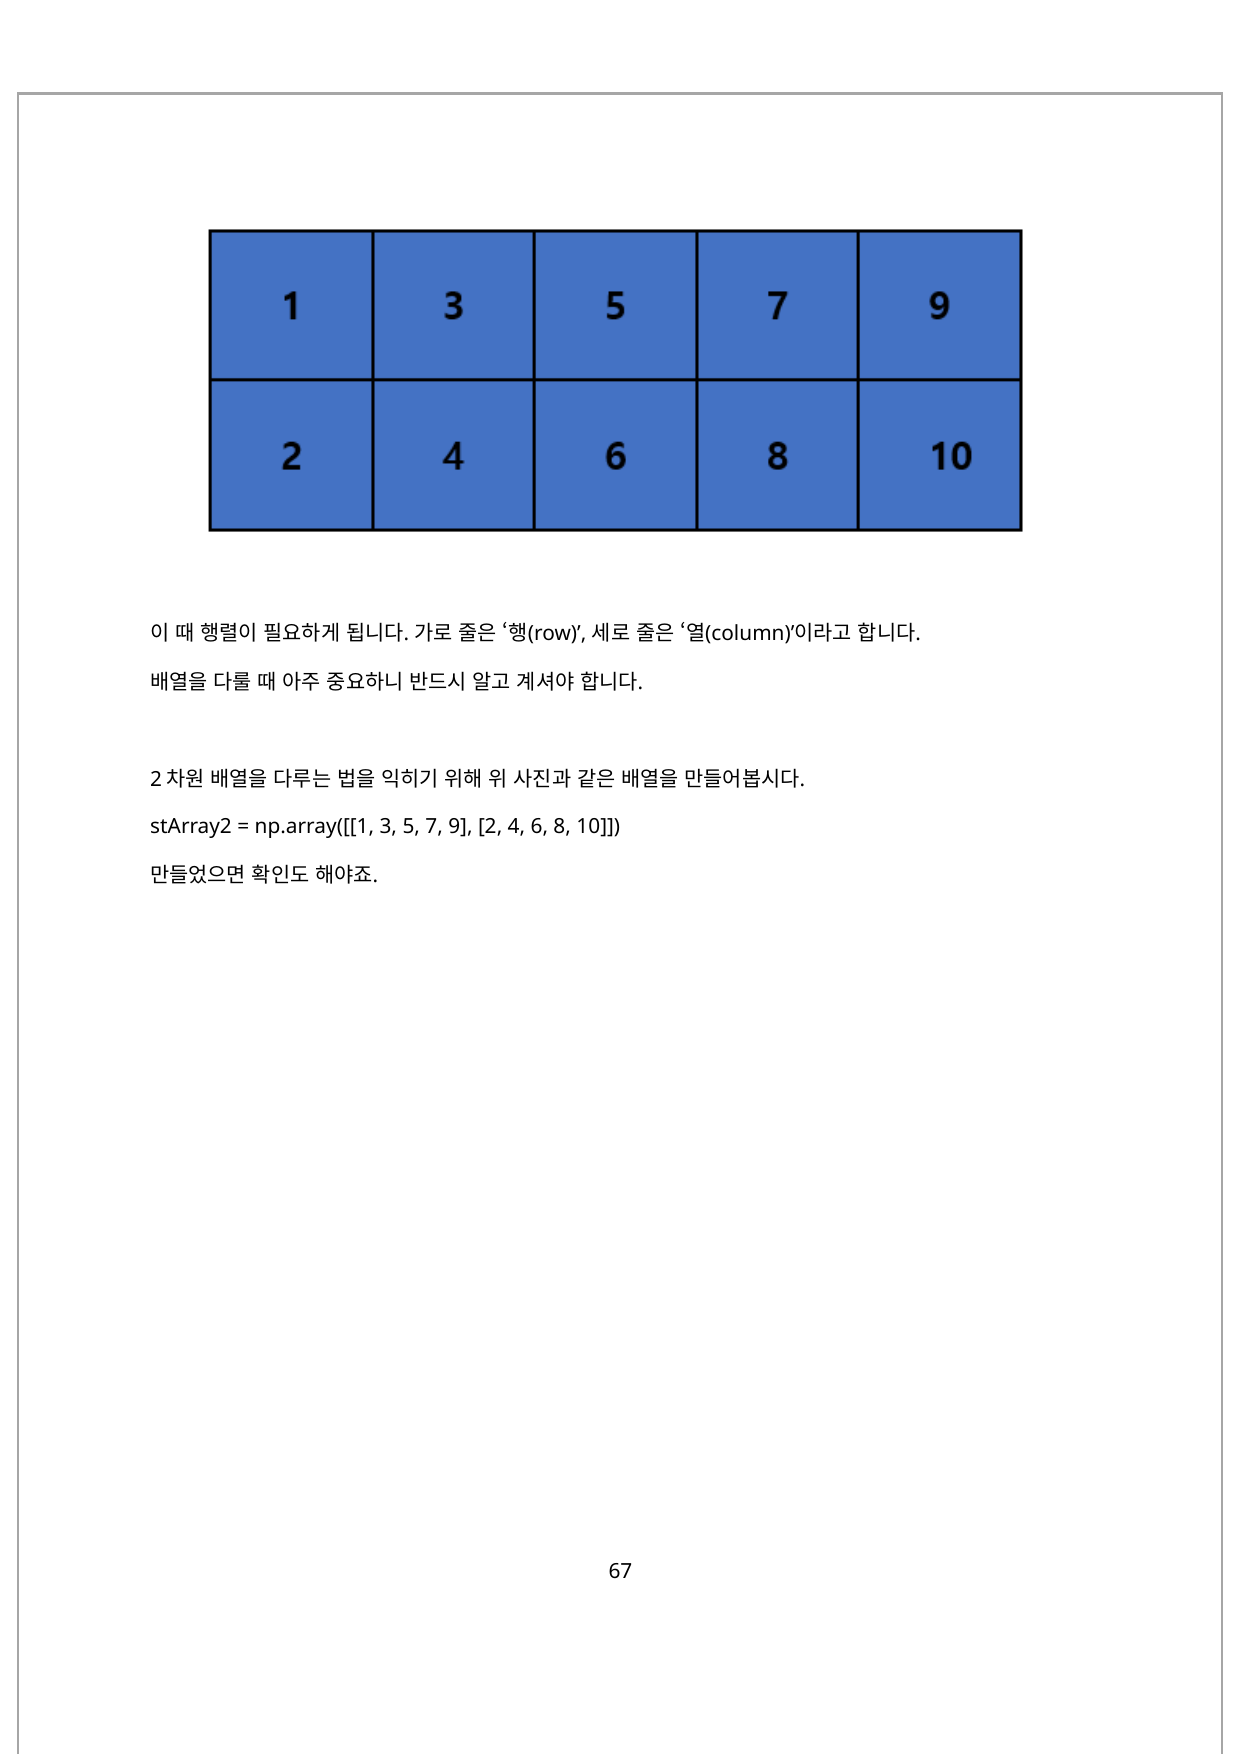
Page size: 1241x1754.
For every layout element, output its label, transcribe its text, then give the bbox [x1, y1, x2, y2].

text 만들었으면 확인도 해야죠. [150, 858, 1090, 889]
text 2차원 배열을 다루는 법을 익히기 위해 위 사진과 같은 배열을 만들어봅시다. [150, 762, 1090, 792]
text 이 때 행렬이 필요하게 됩니다. 가로 줄은 ‘행(row)’, 세로 줄은 ‘열(column)’이라고 합니다. [150, 616, 1090, 646]
text stArray2 = np.array([[1, 3, 5, 7, 9], [2, 4, 6, 8, 10]]) [150, 811, 1090, 839]
picture [150, 177, 1091, 597]
text 배열을 다룰 때 아주 중요하니 반드시 알고 계셔야 합니다. [150, 665, 1090, 695]
